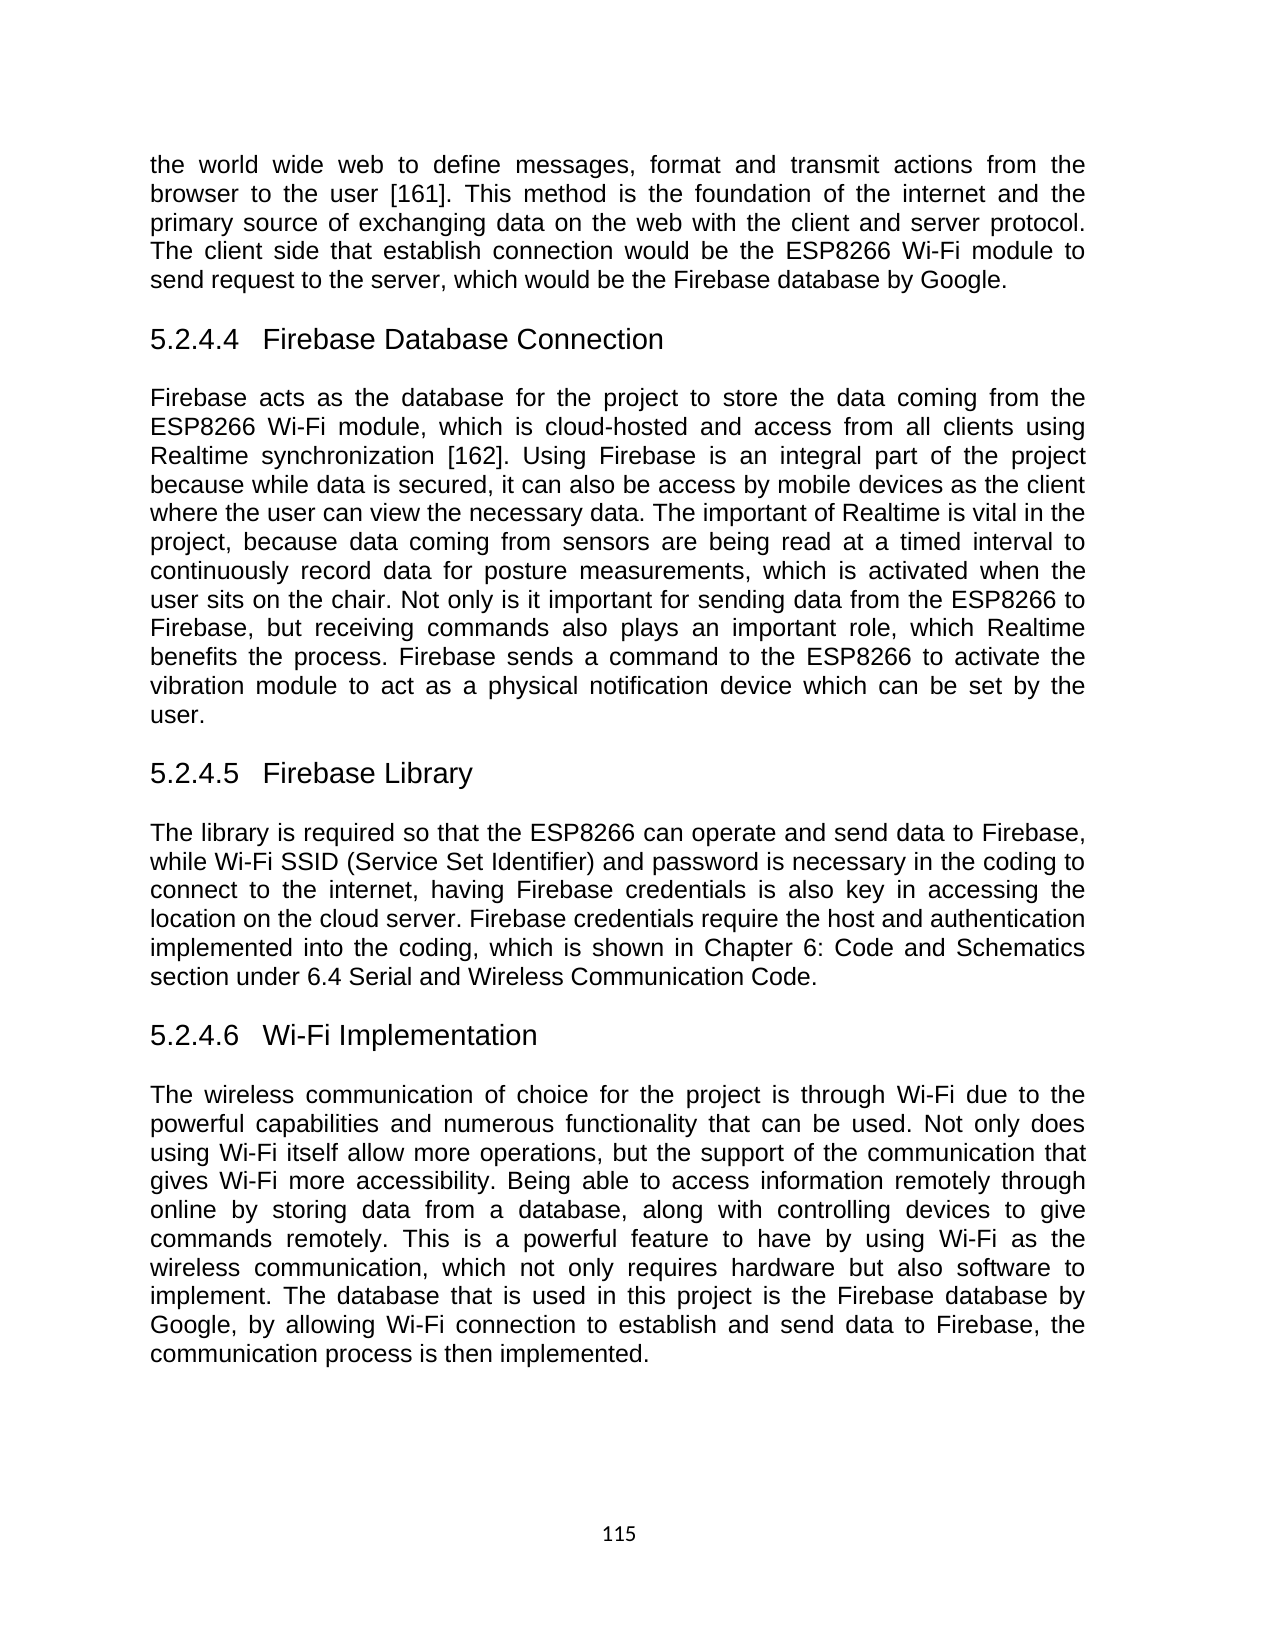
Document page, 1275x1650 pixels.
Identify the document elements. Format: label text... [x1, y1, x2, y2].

text Firebase acts as the database for the project to store the data coming from the ESP8266 Wi-Fi module, which is cloud-hosted and access from all clients using Realtime synchronization [162]. Using Firebase is an integral part of the project because while data is secured, it can also be access by mobile devices as the client where the user can view the necessary data. The important of Realtime is vital in the project, because data coming from sensors are being read at a timed interval to continuously record data for posture measurements, which is activated when the user sits on the chair. Not only is it important for sending data from the ESP8266 to Firebase, but receiving commands also plays an important role, which Realtime benefits the process. Firebase sends a command to the ESP8266 to activate the vibration module to act as a physical notification device which can be set by the user. [150, 383, 1087, 728]
text The wireless communication of choice for the project is through Wi-Fi due to the powerful capabilities and numerous functionality that can be used. Not only does using Wi-Fi itself allow more operations, but the support of the communication that gives Wi-Fi more accessibility. Being able to access information remotely through online by storing data from a database, along with controlling devices to give commands remotely. This is a powerful feature to have by using Wi-Fi as the wireless communication, which not only requires hardware but also software to implement. The database that is used in this project is the Firebase database by Google, by allowing Wi-Fi connection to establish and send data to Firebase, the communication process is then implemented. [150, 1080, 1087, 1367]
subtitle Firebase Library [150, 756, 1087, 790]
text The library is required so that the ESP8266 can operate and send data to Firebase, while Wi-Fi SSID (Service Set Identifier) and password is necessary in the coding to connect to the internet, having Firebase credentials is also key in accessing the location on the cloud server. Firebase credentials require the host and authentication implemented into the coding, which is shown in Chapter 6: Code and Schematics section under 6.4 Serial and Wireless Communication Code. [150, 818, 1087, 990]
subtitle Firebase Database Connection [150, 322, 1087, 355]
subtitle Wi-Fi Implementation [150, 1018, 1087, 1052]
